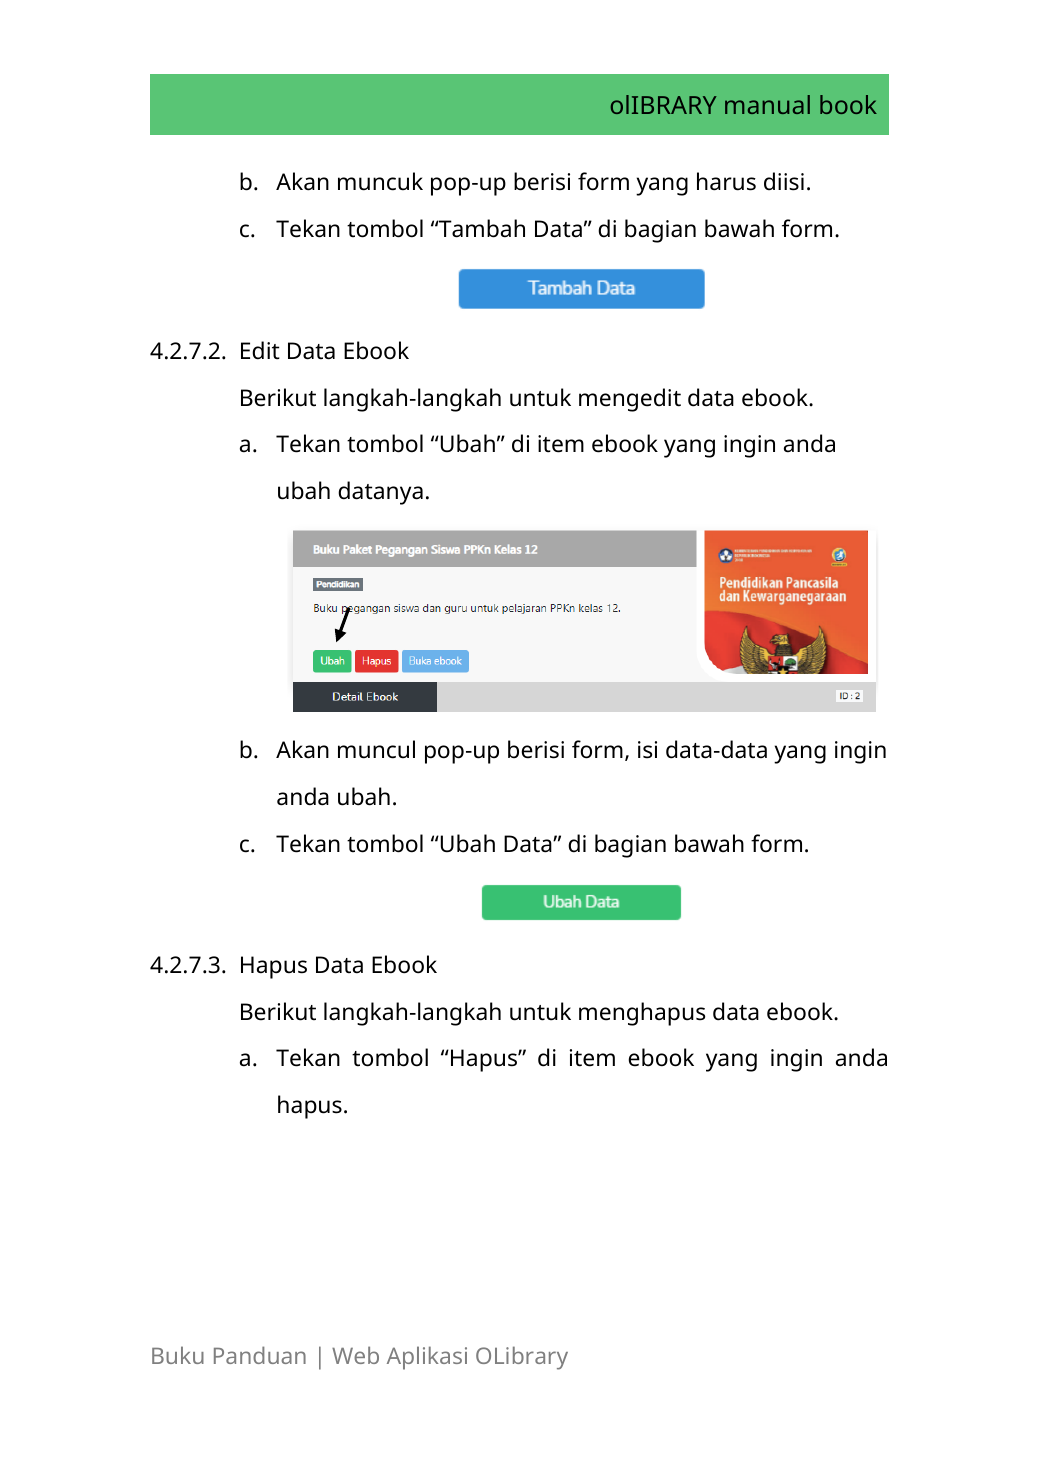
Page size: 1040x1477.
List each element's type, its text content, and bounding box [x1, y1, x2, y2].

picture [451, 260, 715, 318]
list Tekan tombol “Tambah Data” di bagian bawah form. [239, 213, 889, 244]
list Akan muncuk pop-up berisi form yang harus diisi. [239, 166, 889, 197]
picture [287, 522, 879, 718]
list Edit Data Ebook [150, 334, 889, 366]
list Tekan tombol “Ubah Data” di bagian bawah form. [239, 828, 889, 859]
picture [473, 875, 692, 932]
list Tekan tombol “Ubah” di item ebook yang ingin anda ubah datanya. [239, 428, 889, 506]
list Tekan tombol “Hapus” di item ebook yang ingin anda hapus. [239, 1042, 889, 1120]
list Berikut langkah-langkah untuk menghapus data ebook. [239, 995, 889, 1027]
list Akan muncul pop-up berisi form, isi data-data yang ingin anda ubah. [239, 734, 889, 812]
list Hapus Data Ebook [150, 948, 889, 980]
list Berikut langkah-langkah untuk mengedit data ebook. [239, 381, 889, 413]
